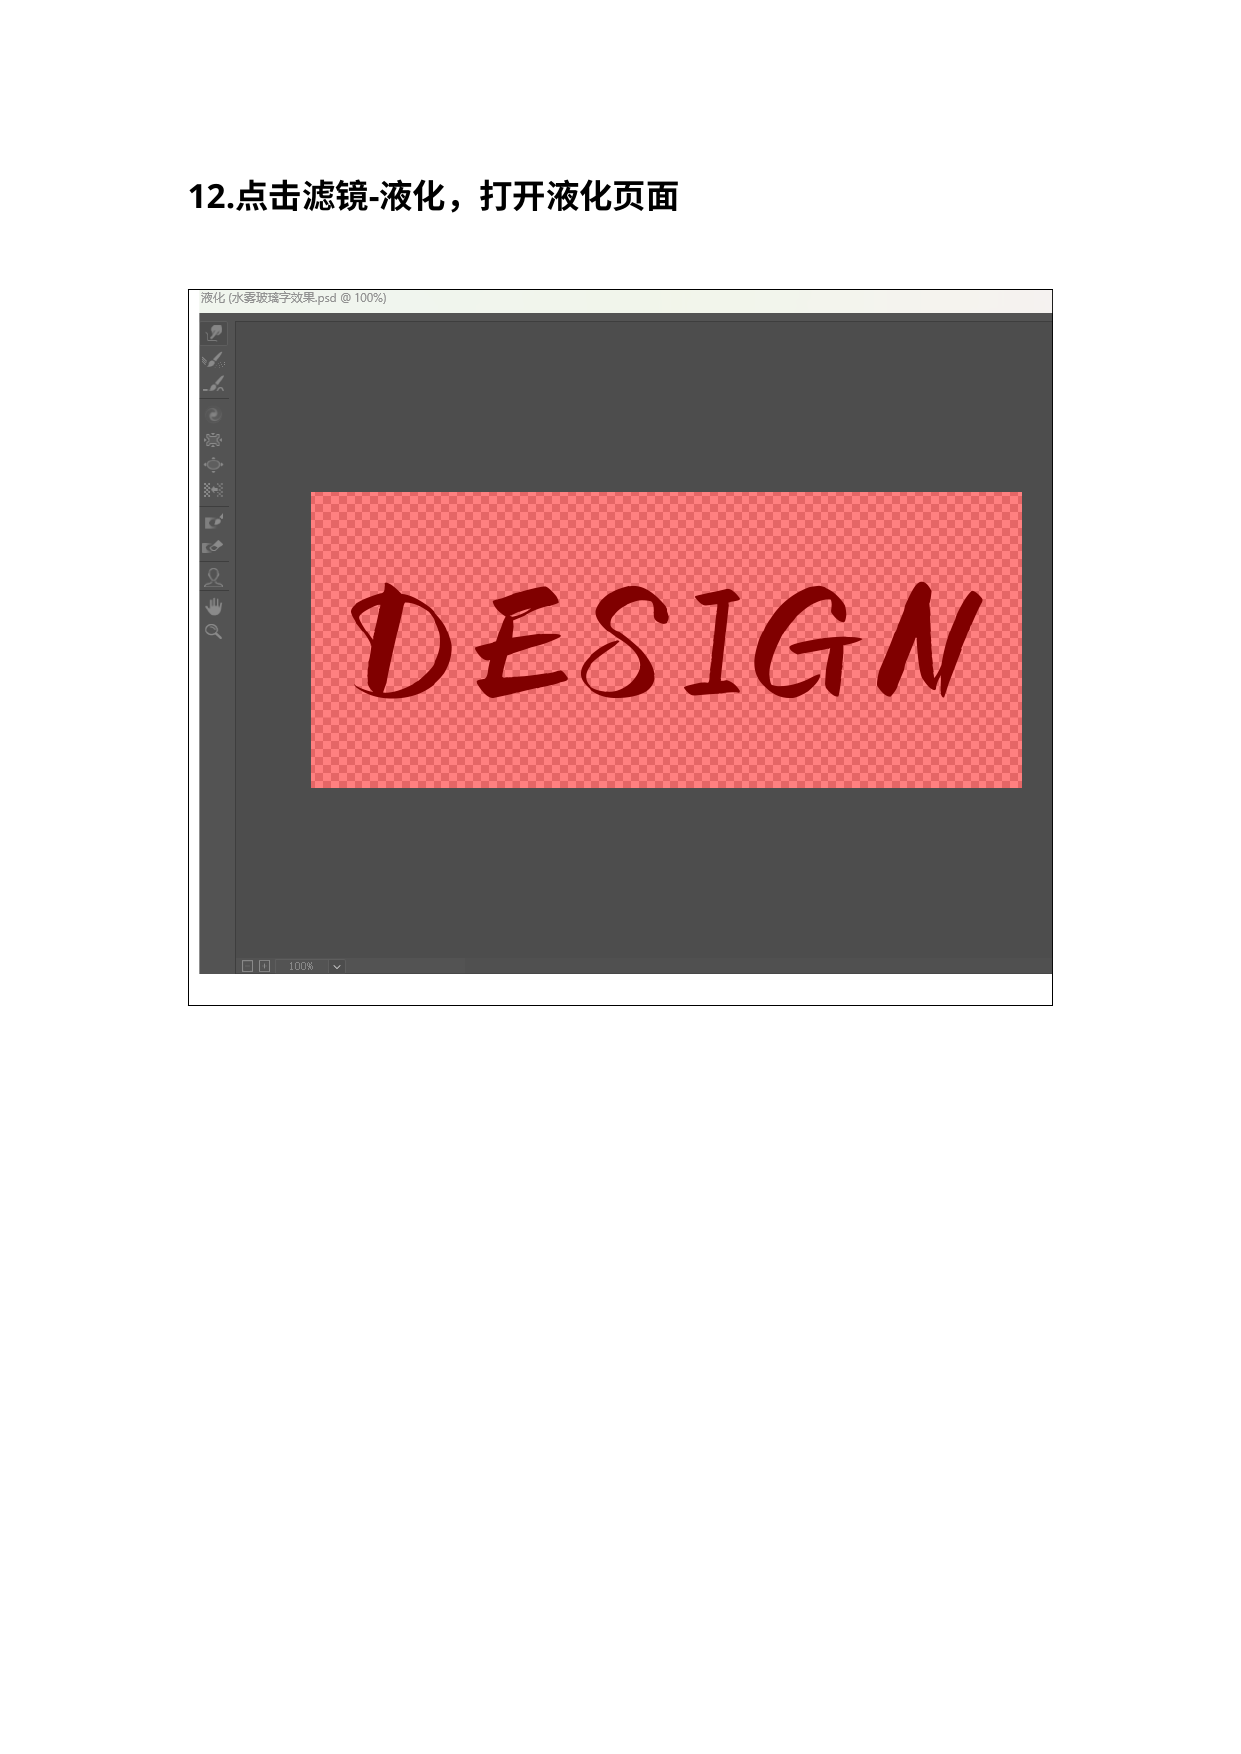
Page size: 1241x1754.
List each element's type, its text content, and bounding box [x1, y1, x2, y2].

subtitle 12.点击滤镜-液化，打开液化页面 [187, 162, 1053, 227]
picture [199, 290, 1053, 974]
table_header [189, 290, 1052, 1005]
